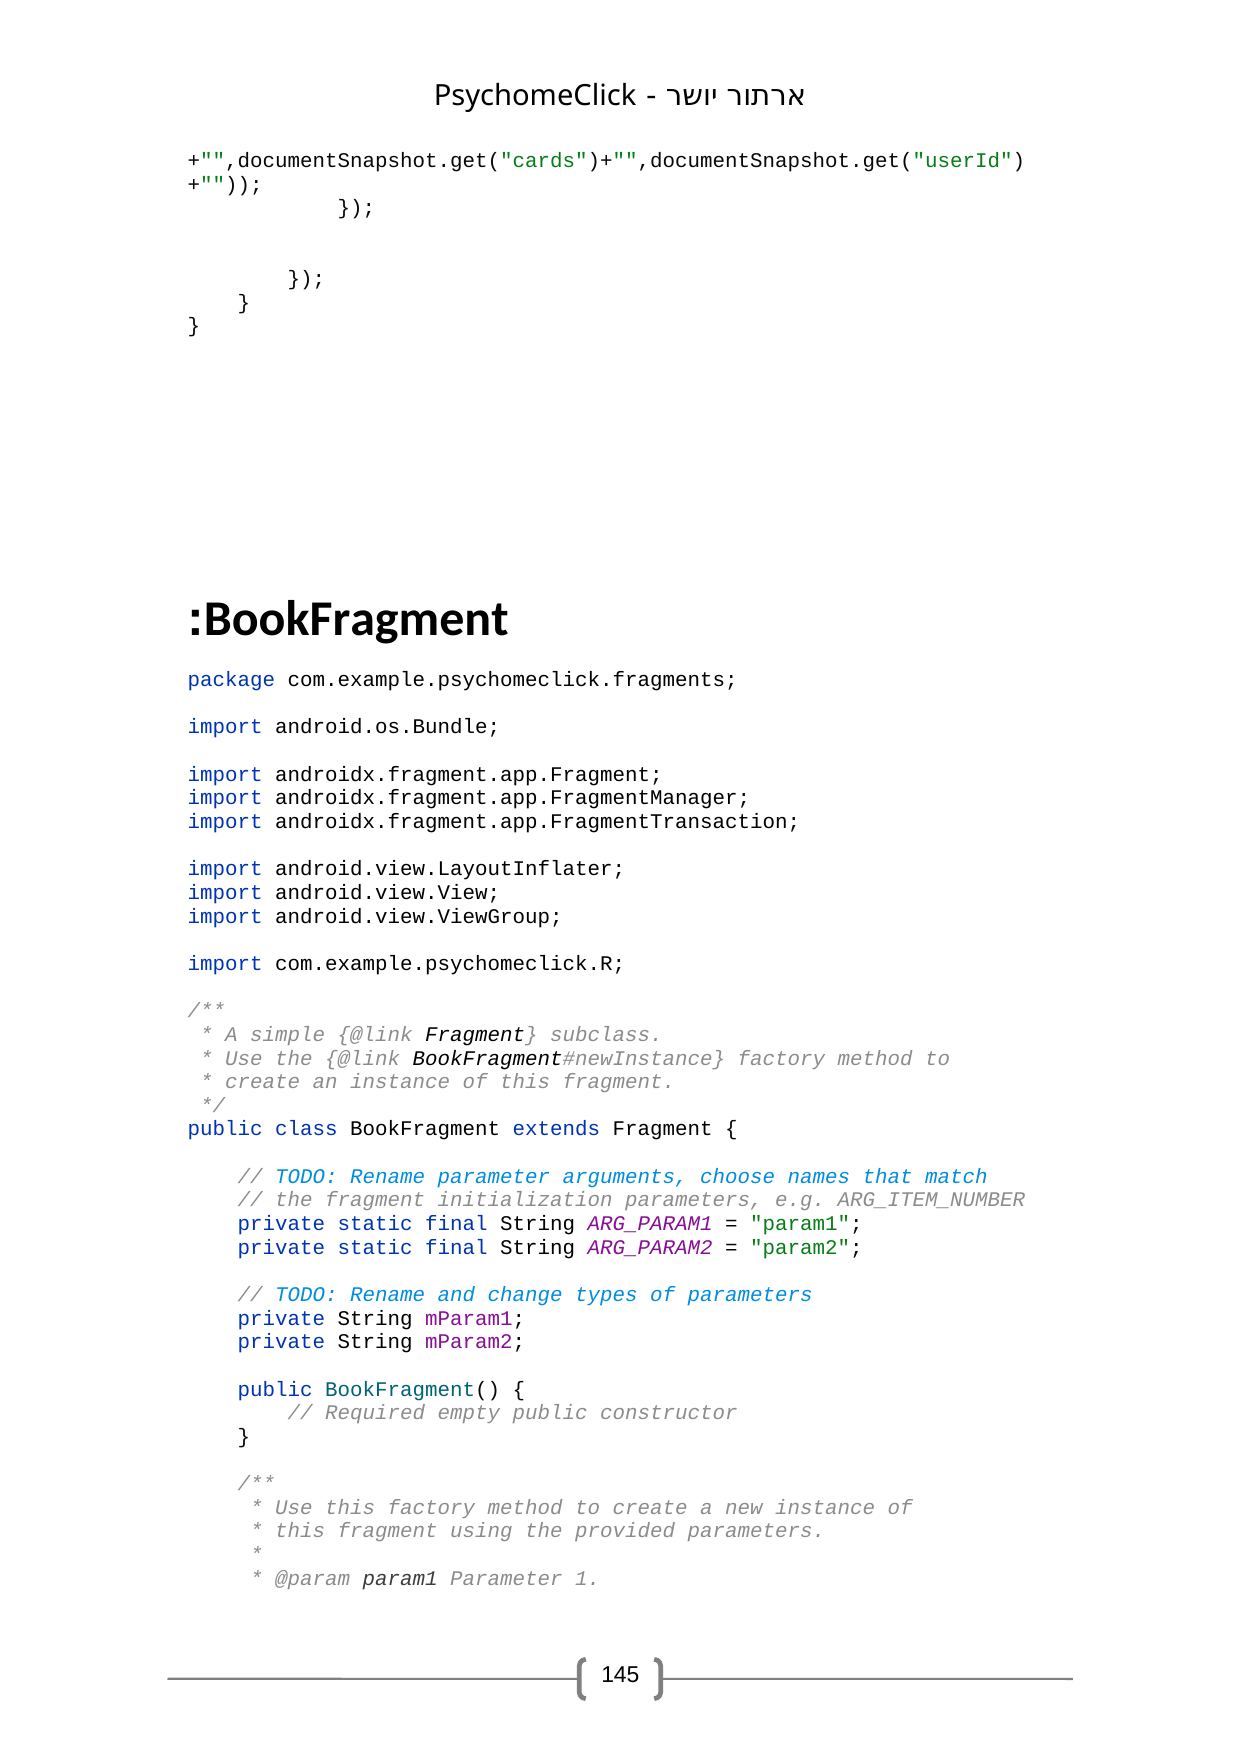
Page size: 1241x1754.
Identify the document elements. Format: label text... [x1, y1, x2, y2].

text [187, 669, 1053, 1591]
text BookFragment: [187, 587, 1053, 648]
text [187, 150, 1053, 339]
